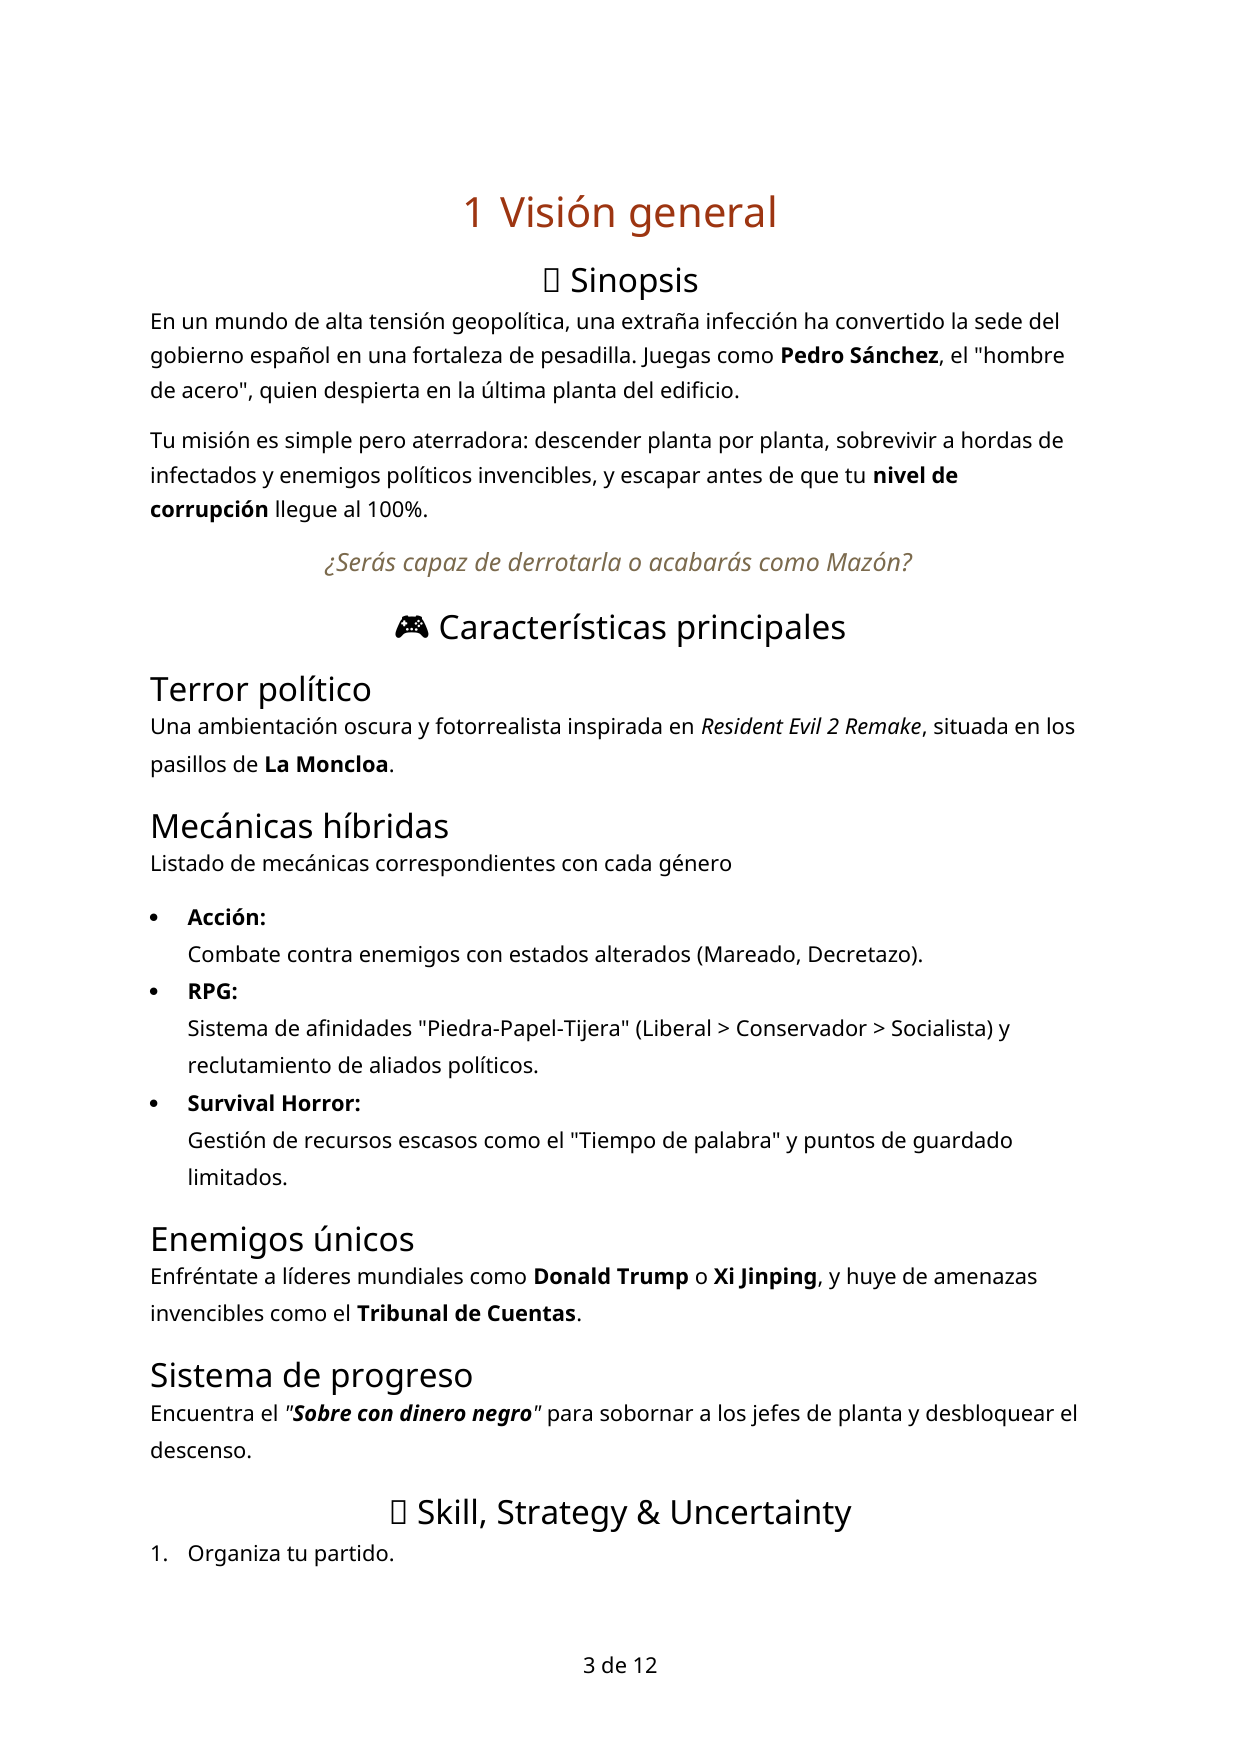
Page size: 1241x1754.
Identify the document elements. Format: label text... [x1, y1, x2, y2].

subtitle Sistema de progreso [150, 1352, 1090, 1398]
subtitle Terror político [150, 666, 1090, 711]
text En un mundo de alta tensión geopolítica, una extraña infección ha convertido la sede del gobierno español en una fortaleza de pesadilla. Juegas como Pedro Sánchez, el "hombre de acero", quien despierta en la última planta del edificio. [150, 306, 1090, 404]
subtitle Visión general [150, 183, 1090, 240]
list Acción: Combate contra enemigos con estados alterados (Mareado, Decretazo). [150, 902, 1090, 969]
text Encuentra el "Sobre con dinero negro" para sobornar a los jefes de planta y desbloquear el descenso. [150, 1398, 1090, 1465]
text Enfréntate a líderes mundiales como Donald Trump o Xi Jinping, y huye de amenazas invencibles como el Tribunal de Cuentas. [150, 1261, 1090, 1328]
subtitle Características principales [150, 604, 1090, 649]
text Listado de mecánicas correspondientes con cada género [150, 848, 1090, 878]
list RPG: Sistema de afinidades "Piedra-Papel-Tijera" (Liberal > Conservador > Socialista) y reclutamiento de aliados políticos. [150, 976, 1090, 1080]
text ¿Serás capaz de derrotarla o acabarás como Mazón? [225, 545, 1015, 579]
list Organiza tu partido. [150, 1538, 1090, 1568]
subtitle 📖 Sinopsis [150, 257, 1090, 302]
list Survival Horror: Gestión de recursos escasos como el "Tiempo de palabra" y puntos de guardado limitados. [150, 1088, 1090, 1192]
text Una ambientación oscura y fotorrealista inspirada en Resident Evil 2 Remake, situada en los pasillos de La Moncloa. [150, 711, 1090, 778]
text Tu misión es simple pero aterradora: descender planta por planta, sobrevivir a hordas de infectados y enemigos políticos invencibles, y escapar antes de que tu nivel de corrupción llegue al 100%. [150, 426, 1090, 524]
subtitle Enemigos únicos [150, 1216, 1090, 1261]
subtitle Skill, Strategy & Uncertainty [150, 1489, 1090, 1534]
subtitle Mecánicas híbridas [150, 802, 1090, 848]
